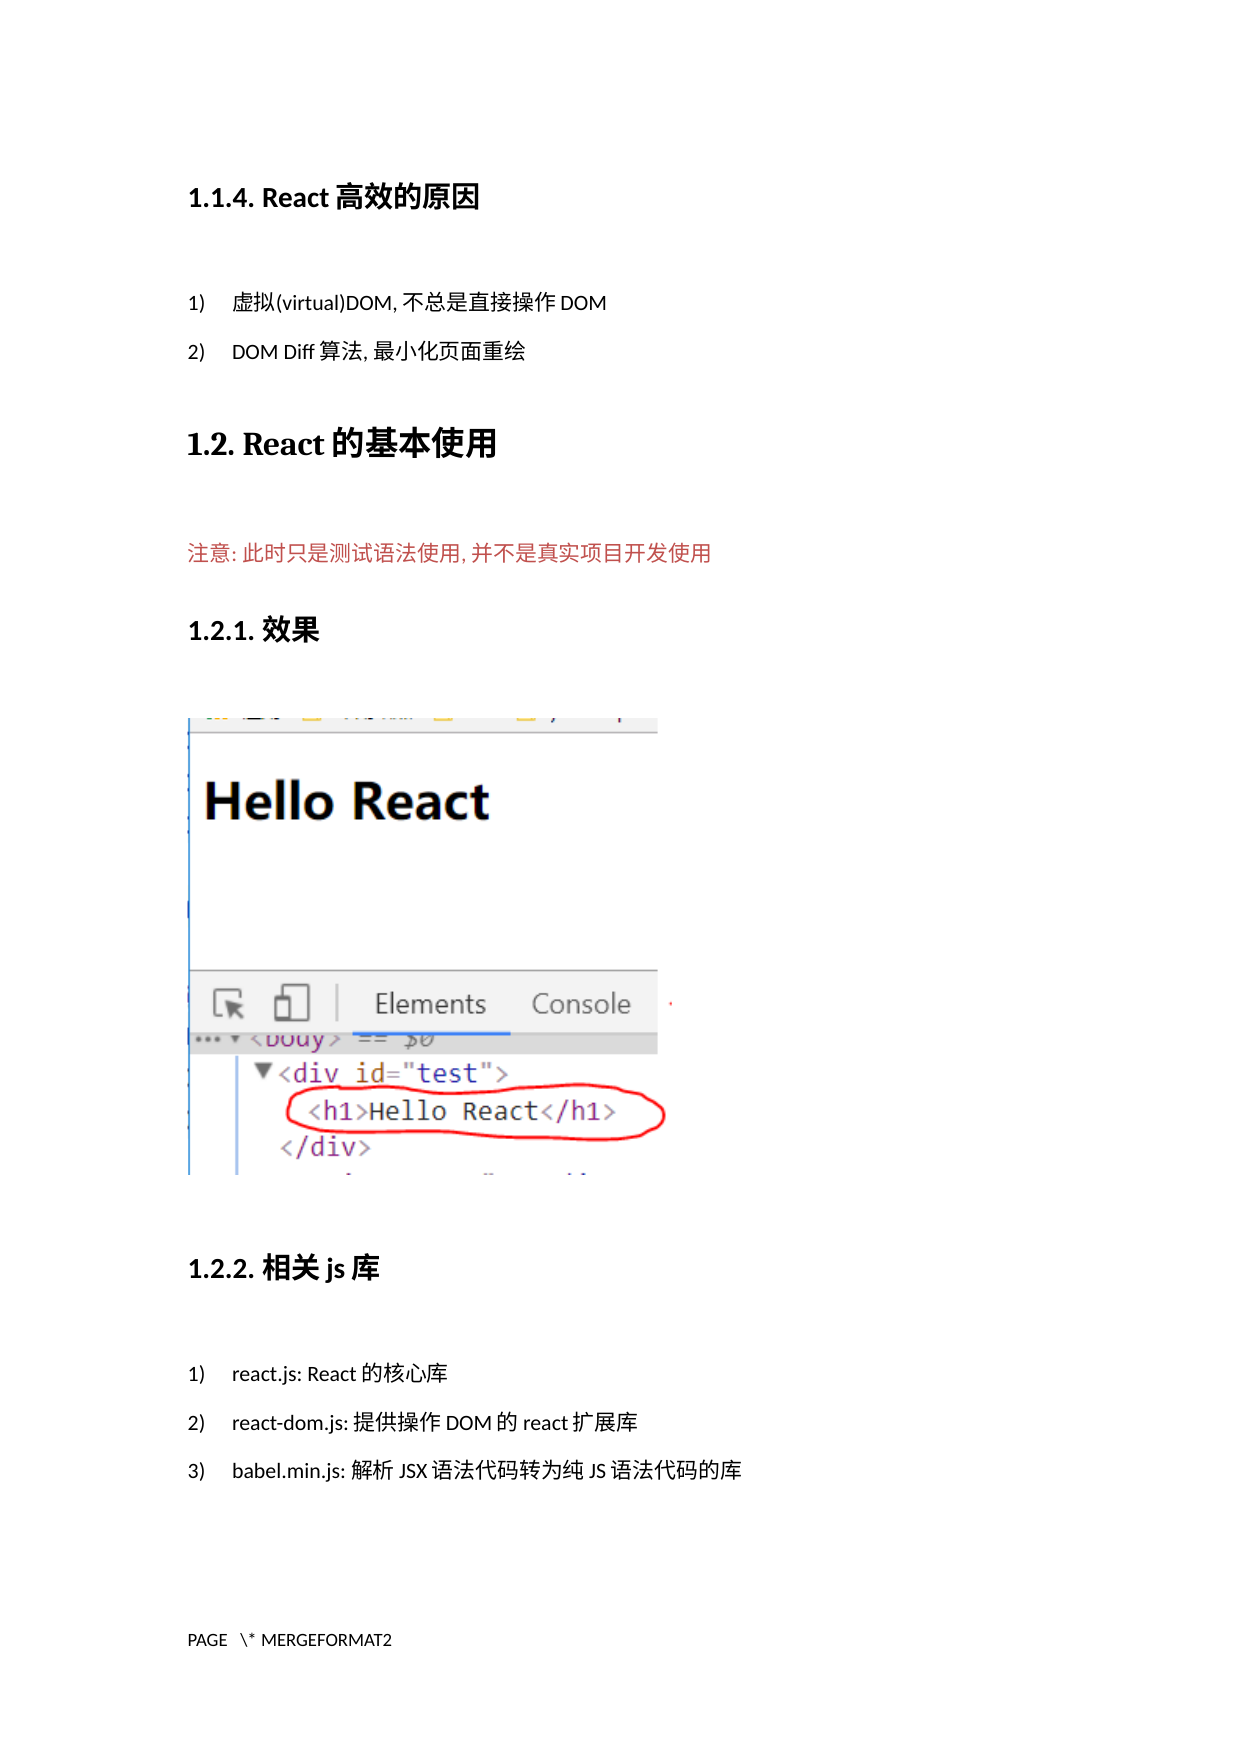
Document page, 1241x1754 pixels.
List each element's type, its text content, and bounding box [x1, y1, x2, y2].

text 注意: 此时只是测试语法使用, 并不是真实项目开发使用 [187, 536, 1053, 568]
subtitle 相关js库 [187, 1233, 1053, 1298]
subtitle 效果 [187, 595, 1053, 660]
list react-dom.js: 提供操作DOM的react扩展库 [187, 1404, 1053, 1437]
picture [187, 718, 672, 1175]
subtitle React高效的原因 [187, 162, 1053, 227]
list react.js: React的核心库 [187, 1356, 1053, 1388]
subtitle React的基本使用 [187, 409, 1053, 474]
list 虚拟(virtual)DOM, 不总是直接操作DOM [187, 285, 1053, 317]
list DOM Diff算法, 最小化页面重绘 [187, 333, 1053, 366]
list babel.min.js: 解析JSX语法代码转为纯JS语法代码的库 [187, 1452, 1053, 1485]
